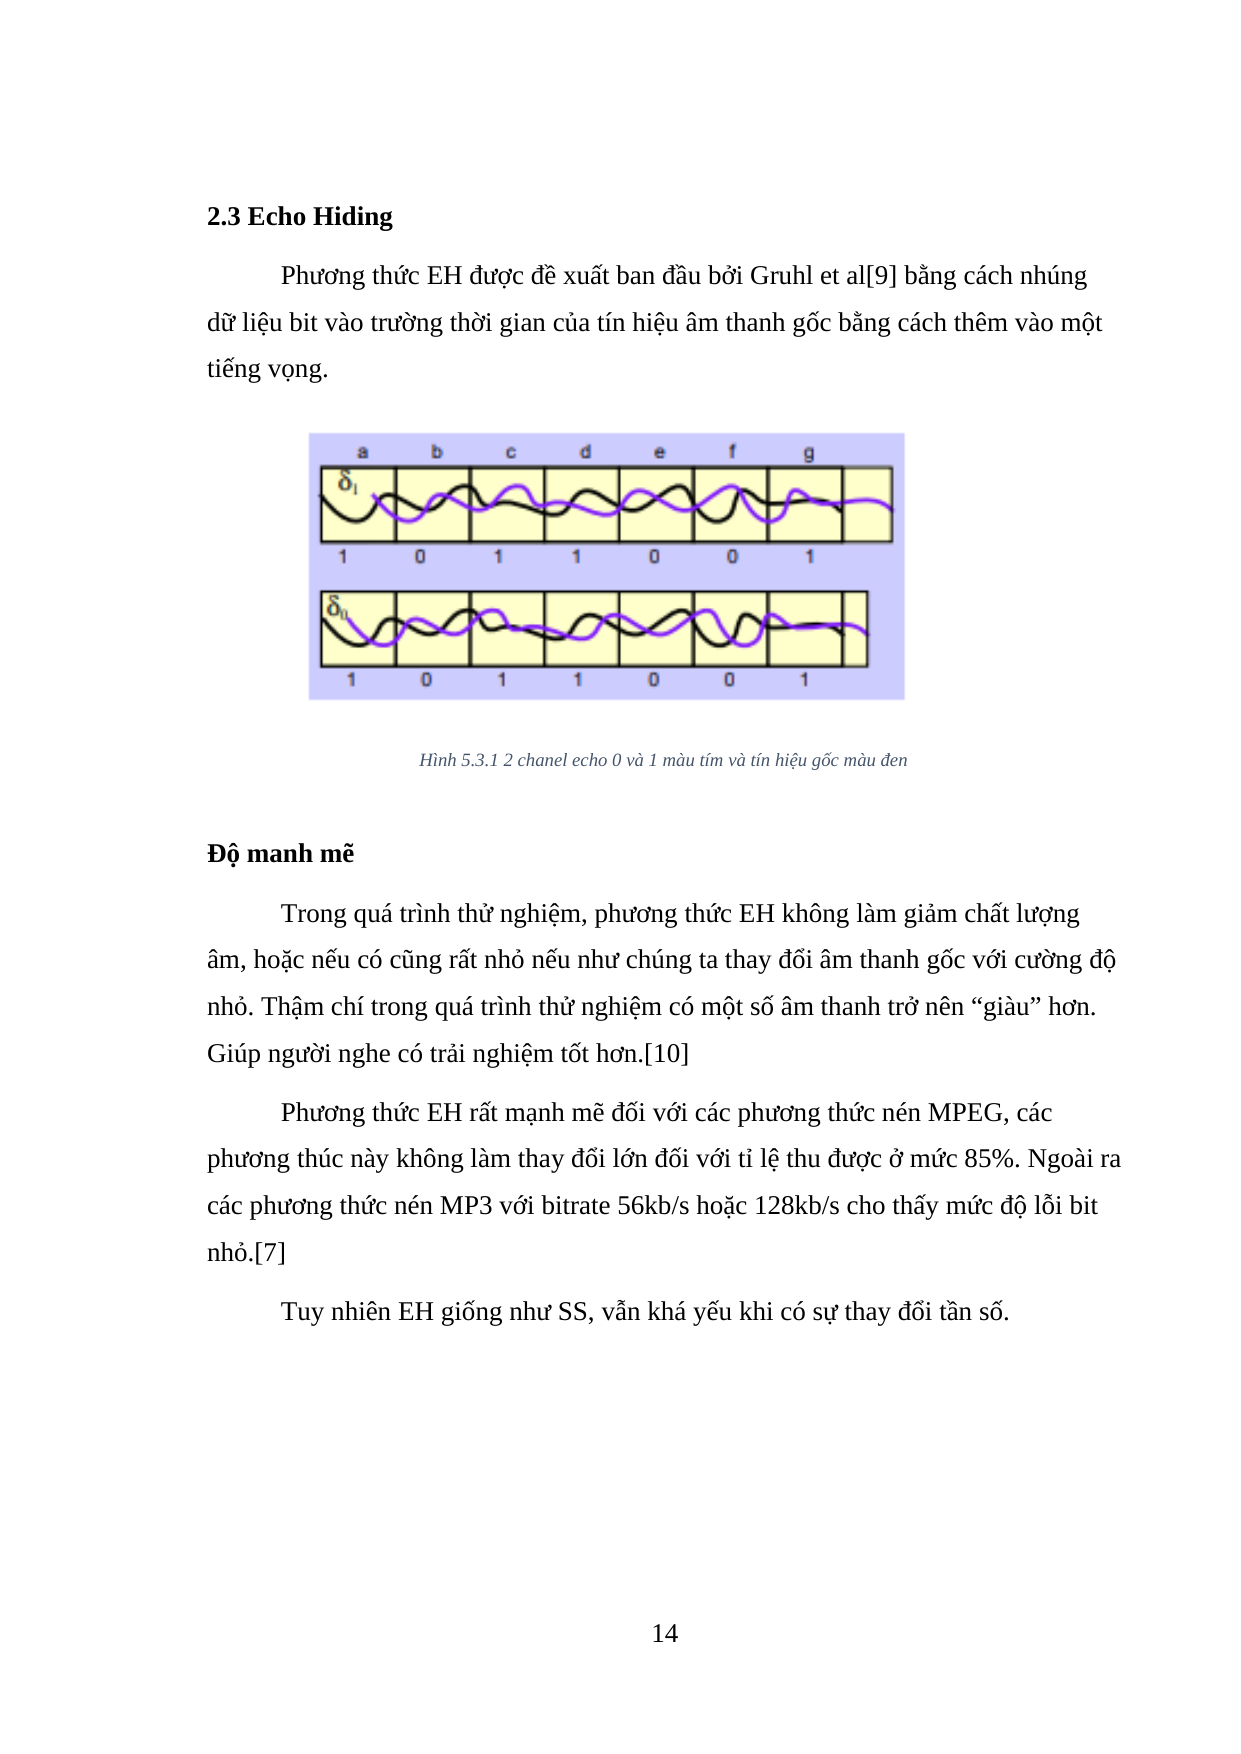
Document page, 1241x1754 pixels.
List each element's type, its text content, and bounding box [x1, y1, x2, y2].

picture [280, 411, 928, 721]
text Trong quá trình thử nghiệm, phương thức EH không làm giảm chất lượng âm, hoặc nếu có cũng rất nhỏ nếu như chúng ta thay đổi âm thanh gốc với cường độ nhỏ. Thậm chí trong quá trình thử nghiệm có một số âm thanh trở nên “giàu” hơn. Giúp người nghe có trải nghiệm tốt hơn.[10] [207, 897, 1122, 1068]
text Phương thức EH được đề xuất ban đầu bởi Gruhl et al[9] bằng cách nhúng dữ liệu bit vào trường thời gian của tín hiệu âm thanh gốc bằng cách thêm vào một tiếng vọng. [207, 259, 1122, 384]
text Tuy nhiên EH giống như SS, vẫn khá yếu khi có sự thay đổi tần số. [207, 1295, 1122, 1326]
subtitle 2.3 Echo Hiding [207, 200, 1122, 231]
text Độ manh mẽ [207, 791, 1122, 869]
text Phương thức EH rất mạnh mẽ đối với các phương thức nén MPEG, các phương thúc này không làm thay đổi lớn đối với tỉ lệ thu được ở mức 85%. Ngoài ra các phương thức nén MP3 với bitrate 56kb/s hoặc 128kb/s cho thấy mức độ lỗi bit nhỏ.[7] [207, 1096, 1122, 1267]
